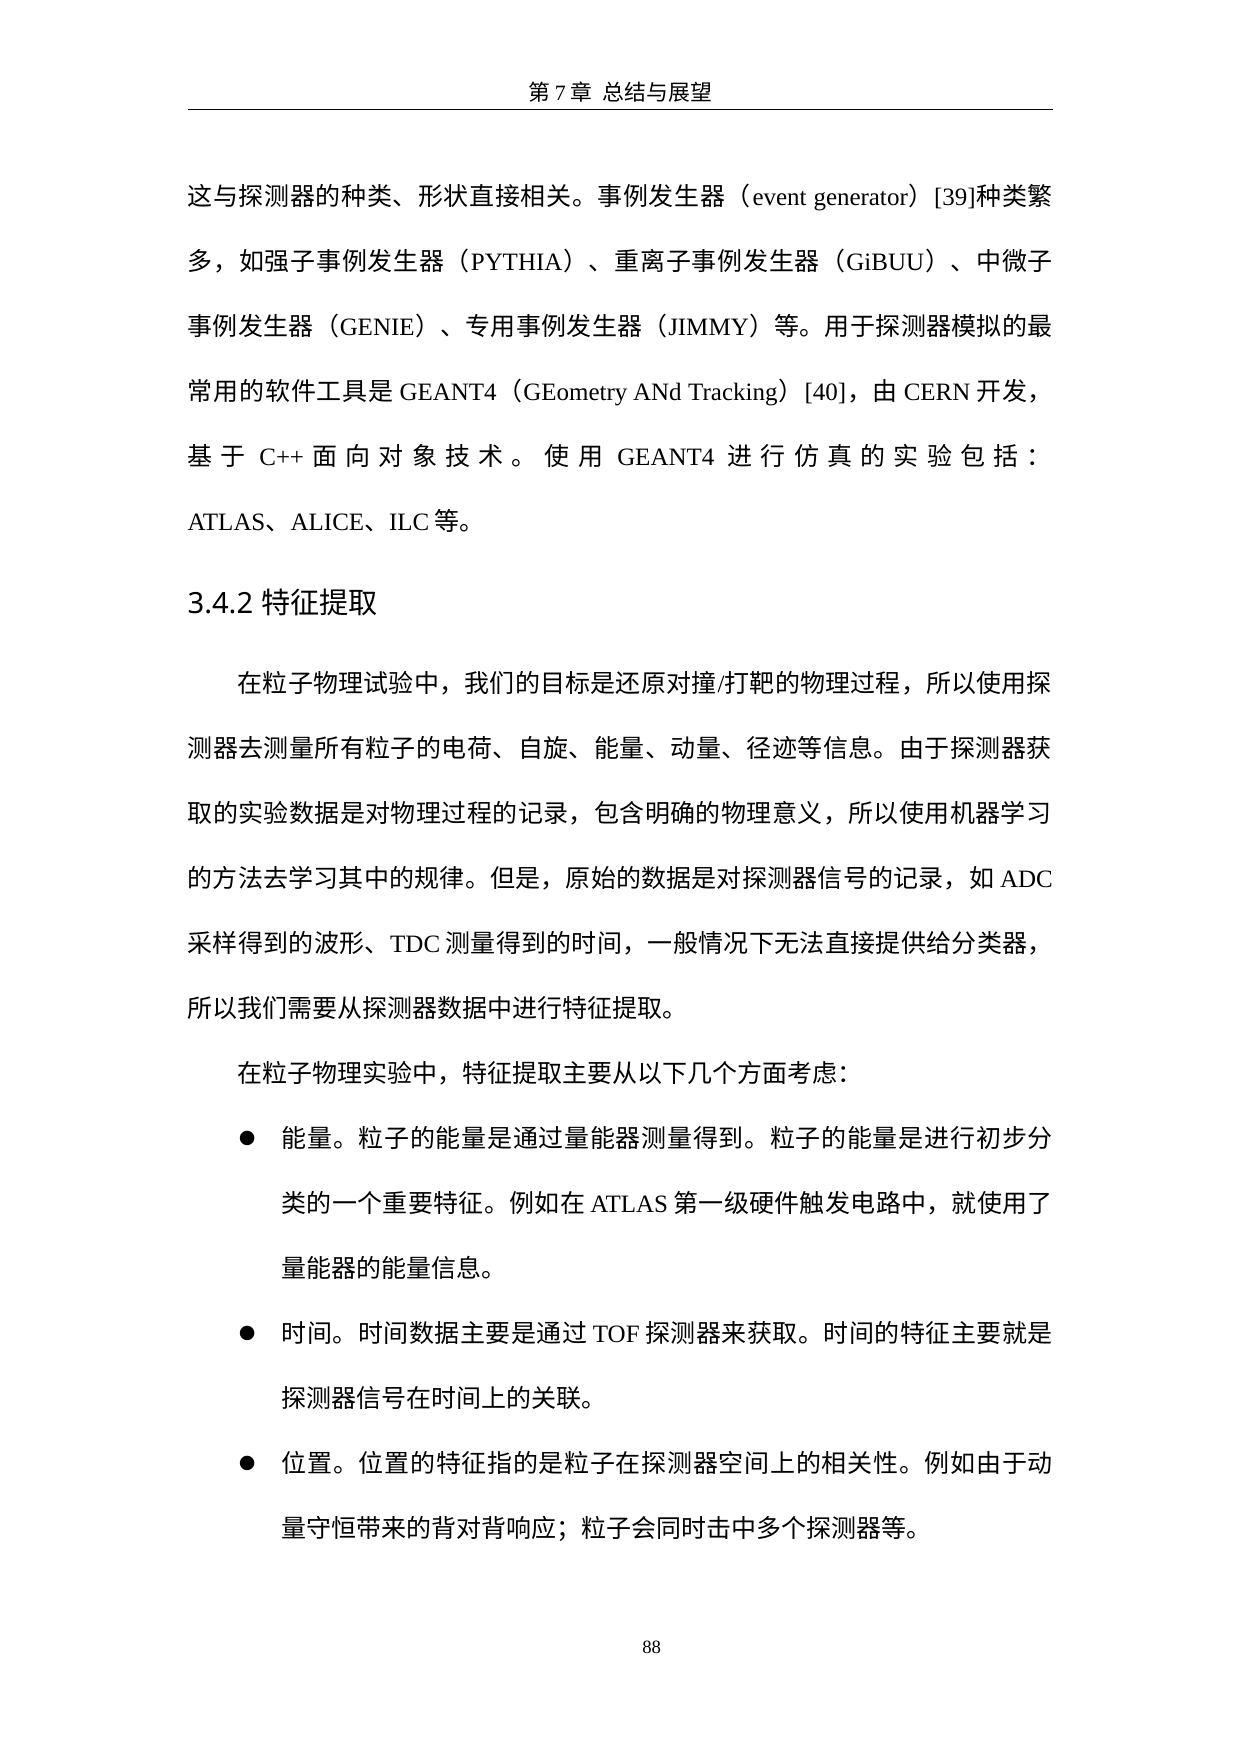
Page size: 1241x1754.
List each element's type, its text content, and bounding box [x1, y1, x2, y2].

text 时间。时间数据主要是通过TOF探测器来获取。时间的特征主要就是探测器信号在时间上的关联。 [238, 1299, 1053, 1429]
text 能量。粒子的能量是通过量能器测量得到。粒子的能量是进行初步分类的一个重要特征。例如在ATLAS第一级硬件触发电路中，就使用了量能器的能量信息。 [238, 1104, 1053, 1299]
text 在粒子物理实验中，特征提取主要从以下几个方面考虑： [187, 1039, 1053, 1104]
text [187, 162, 1053, 552]
subtitle 特征提取 [187, 568, 1053, 633]
text 在粒子物理试验中，我们的目标是还原对撞/打靶的物理过程，所以使用探测器去测量所有粒子的电荷、自旋、能量、动量、径迹等信息。由于探测器获取的实验数据是对物理过程的记录，包含明确的物理意义，所以使用机器学习的方法去学习其中的规律。但是，原始的数据是对探测器信号的记录，如ADC采样得到的波形、TDC测量得到的时间，一般情况下无法直接提供给分类器，所以我们需要从探测器数据中进行特征提取。 [187, 649, 1053, 1039]
text 位置。位置的特征指的是粒子在探测器空间上的相关性。例如由于动量守恒带来的背对背响应；粒子会同时击中多个探测器等。 [238, 1429, 1053, 1559]
